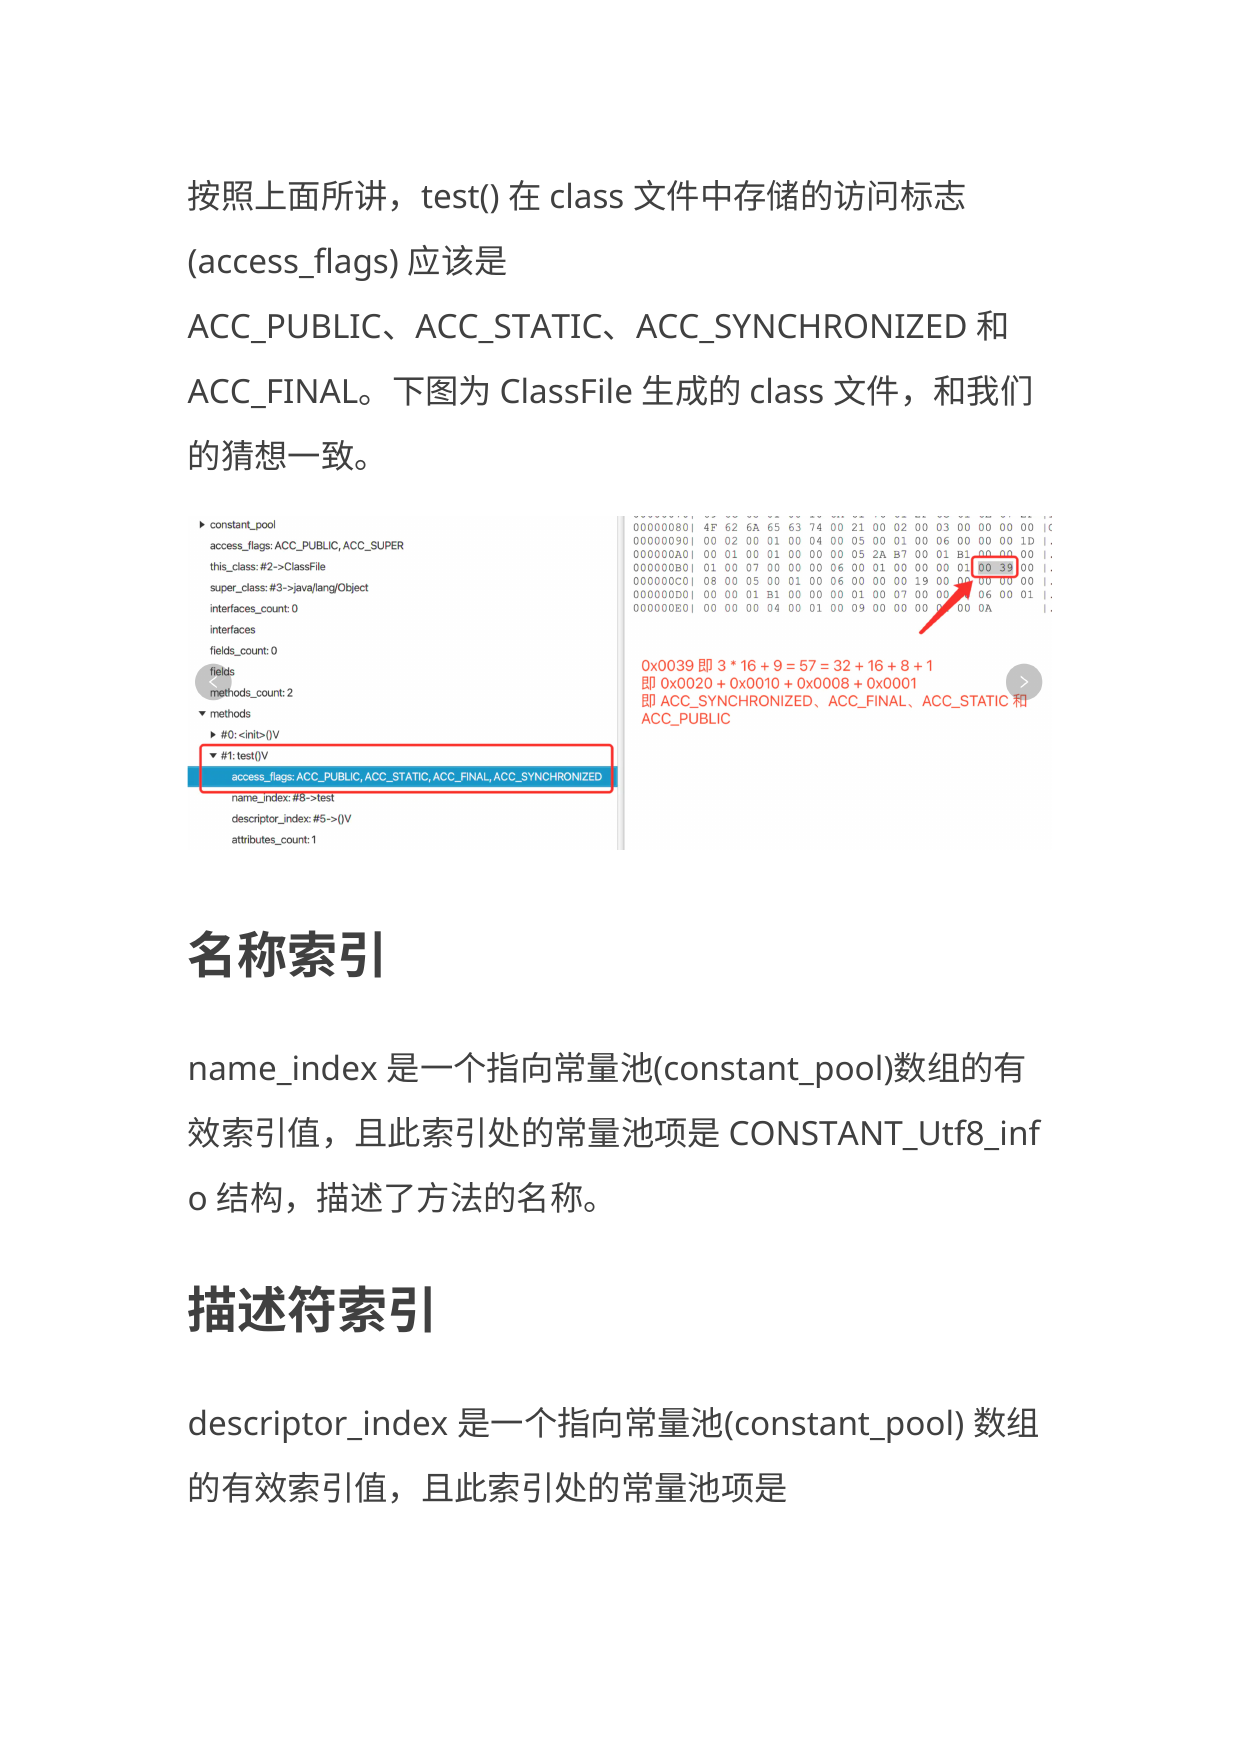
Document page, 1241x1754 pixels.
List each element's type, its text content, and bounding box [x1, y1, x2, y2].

subtitle 名称索引 [187, 903, 1053, 1000]
subtitle 描述符索引 [187, 1258, 1053, 1355]
text name_index 是一个指向常量池(constant_pool)数组的有效索引值，且此索引处的常量池项是 CONSTANT_Utf8_info 结构，描述了方法的名称。 [187, 1034, 1053, 1229]
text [187, 1389, 1053, 1519]
text 按照上面所讲，test() 在 class 文件中存储的访问标志(access_flags) 应该是 ACC_PUBLIC、ACC_STATIC、ACC_SYNCHRONIZED 和 ACC_FINAL。下图为 ClassFile 生成的 class 文件，和我们的猜想一致。 [187, 162, 1053, 487]
picture [187, 516, 1052, 850]
